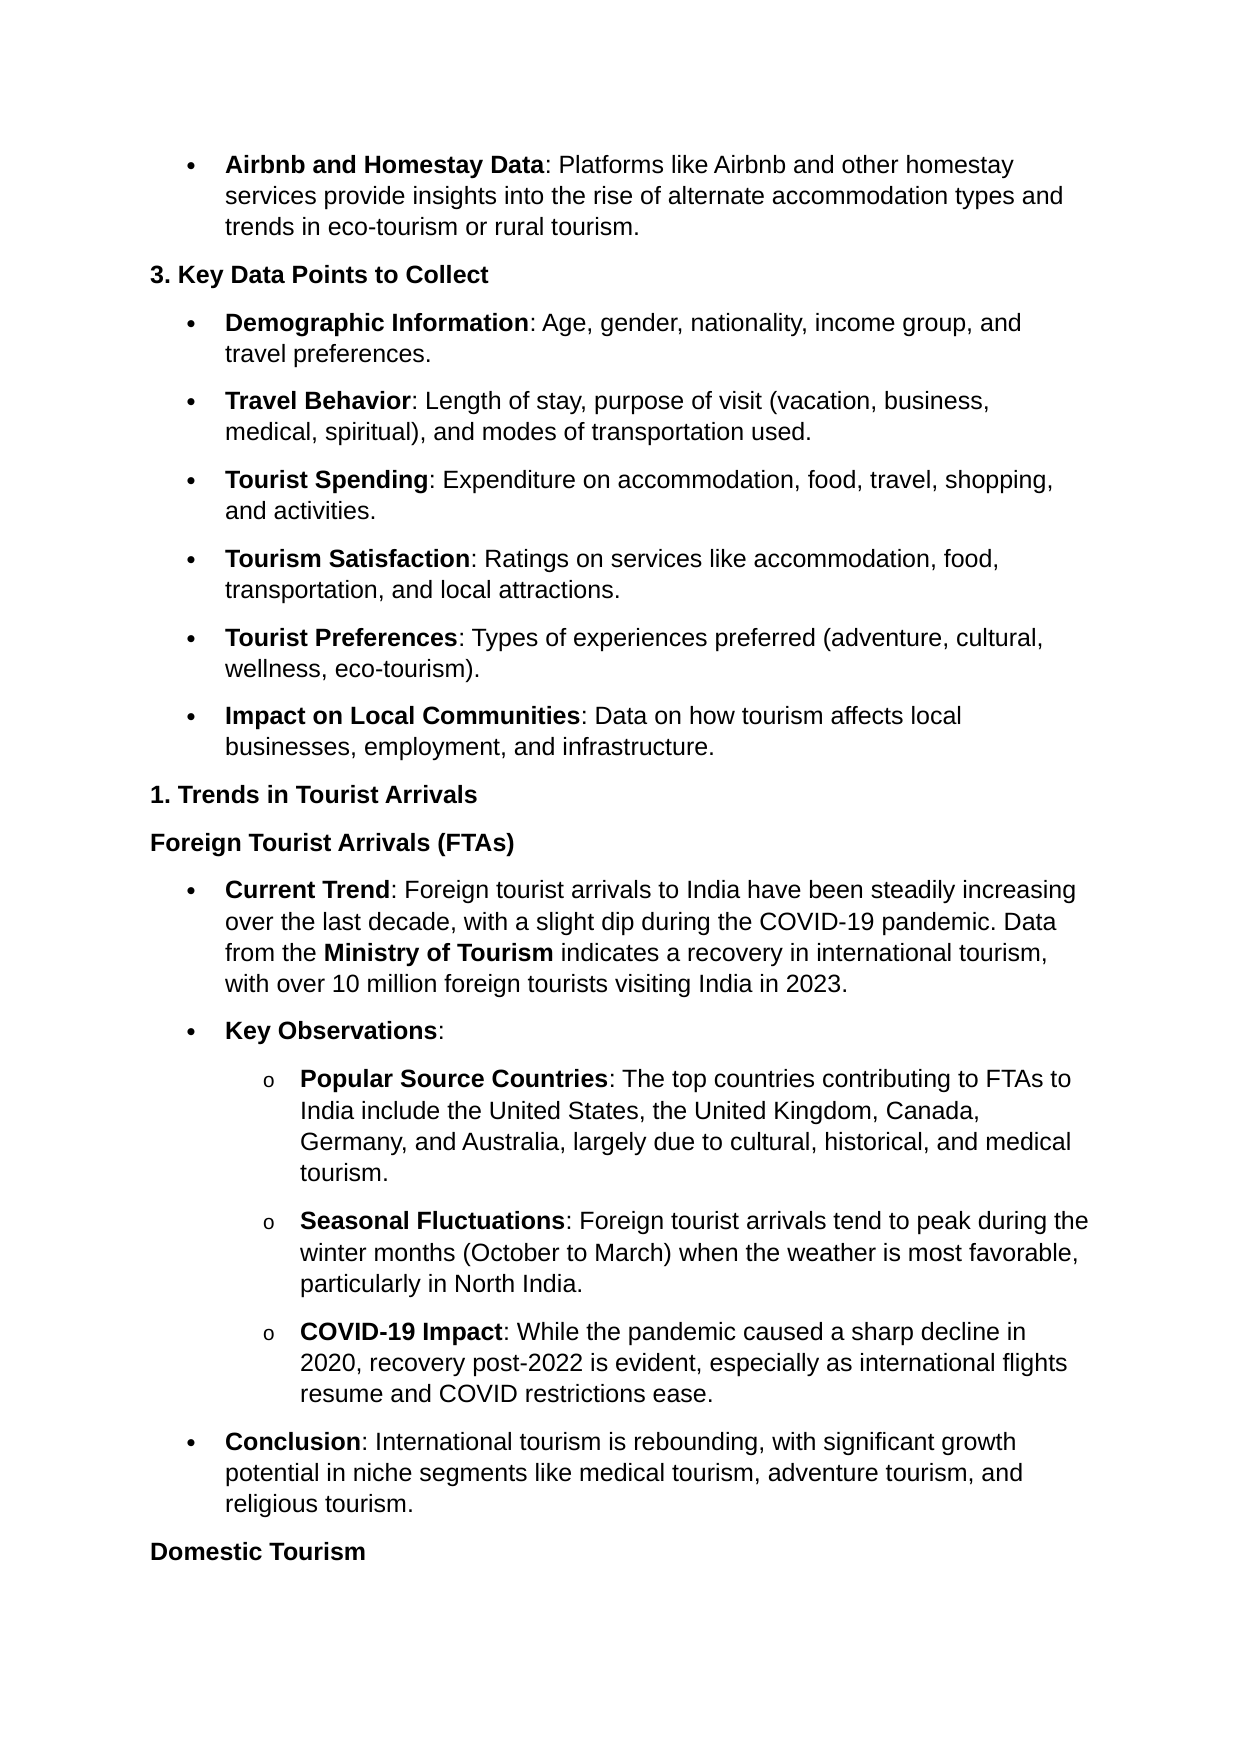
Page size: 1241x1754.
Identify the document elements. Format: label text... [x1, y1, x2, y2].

list Tourism Satisfaction: Ratings on services like accommodation, food, transportation, and local attractions. [187, 544, 1090, 603]
text 3. Key Data Points to Collect [150, 260, 1090, 288]
list Seasonal Fluctuations: Foreign tourist arrivals tend to peak during the winter months (October to March) when the weather is most favorable, particularly in North India. [262, 1206, 1090, 1297]
list Tourist Spending: Expenditure on accommodation, food, travel, shopping, and activities. [187, 465, 1090, 525]
list Tourist Preferences: Types of experiences preferred (adventure, cultural, wellness, eco-tourism). [187, 622, 1090, 682]
list Conclusion: International tourism is rebounding, with significant growth potential in niche segments like medical tourism, adventure tourism, and religious tourism. [187, 1427, 1090, 1518]
text Domestic Tourism [150, 1537, 1090, 1566]
text 1. Trends in Tourist Arrivals [150, 780, 1090, 809]
list COVID-19 Impact: While the pandemic caused a sharp decline in 2020, recovery post-2022 is evident, especially as international flights resume and COVID restrictions ease. [262, 1316, 1090, 1408]
list Current Trend: Foreign tourist arrivals to India have been steadily increasing over the last decade, with a slight dip during the COVID-19 pandemic. Data from the Ministry of Tourism indicates a recovery in international tourism, with over 10 million foreign tourists visiting India in 2023. [187, 875, 1090, 997]
list Key Observations: [187, 1016, 1090, 1045]
list Impact on Local Communities: Data on how tourism affects local businesses, employment, and infrastructure. [187, 701, 1090, 761]
list Travel Behavior: Length of stay, purpose of visit (vacation, business, medical, spiritual), and modes of transportation used. [187, 386, 1090, 446]
text Foreign Tourist Arrivals (FTAs) [150, 828, 1090, 856]
list Demographic Information: Age, gender, nationality, income group, and travel preferences. [187, 307, 1090, 367]
list Popular Source Countries: The top countries contributing to FTAs to India include the United States, the United Kingdom, Canada, Germany, and Australia, largely due to cultural, historical, and medical tourism. [262, 1064, 1090, 1187]
list Airbnb and Homestay Data: Platforms like Airbnb and other homestay services provide insights into the rise of alternate accommodation types and trends in eco-tourism or rural tourism. [187, 150, 1090, 241]
